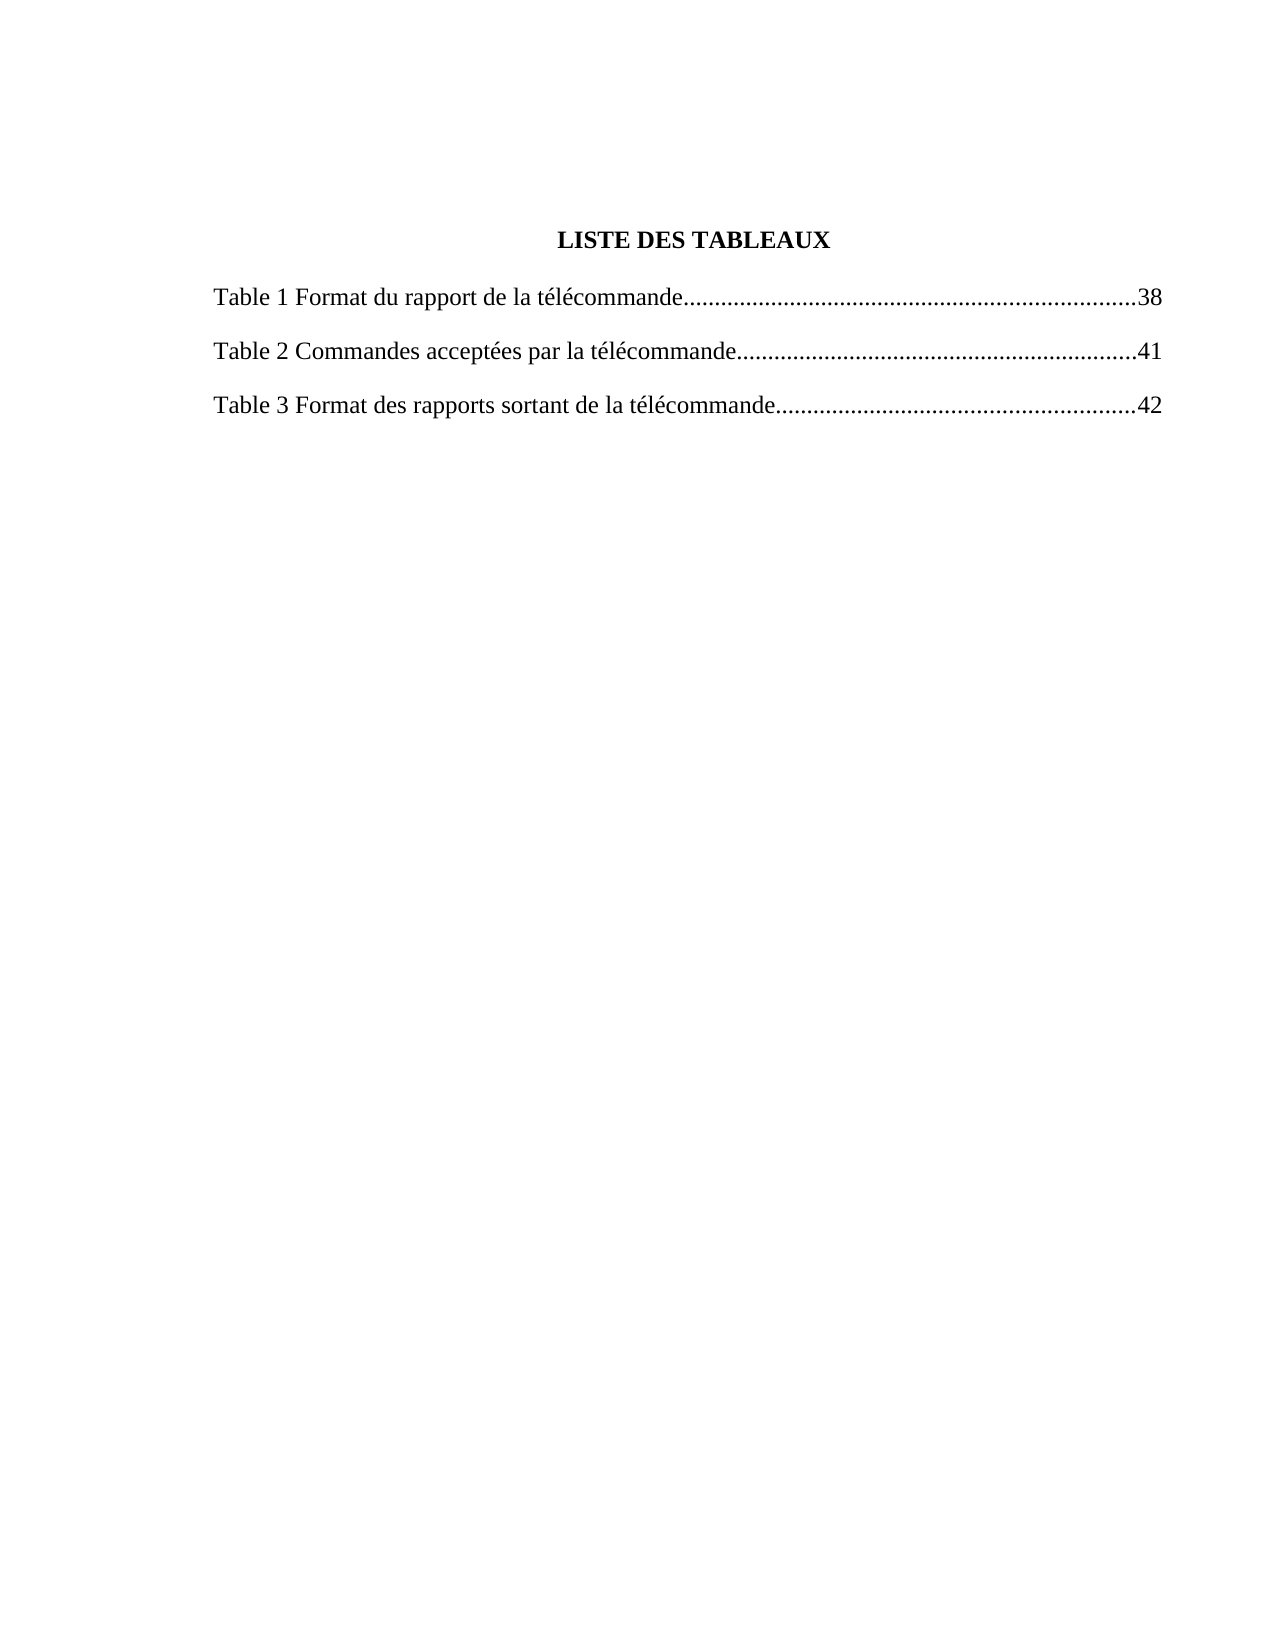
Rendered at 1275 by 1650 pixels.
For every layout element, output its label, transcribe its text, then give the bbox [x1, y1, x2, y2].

text Table 3 Format des rapports sortant de la télécommande 42 [213, 390, 1162, 419]
text LISTE DES TABLEAUX [225, 225, 1162, 254]
text Table 1 Format du rapport de la télécommande 38 [213, 282, 1162, 311]
text Table 2 Commandes acceptées par la télécommande 41 [213, 336, 1162, 365]
